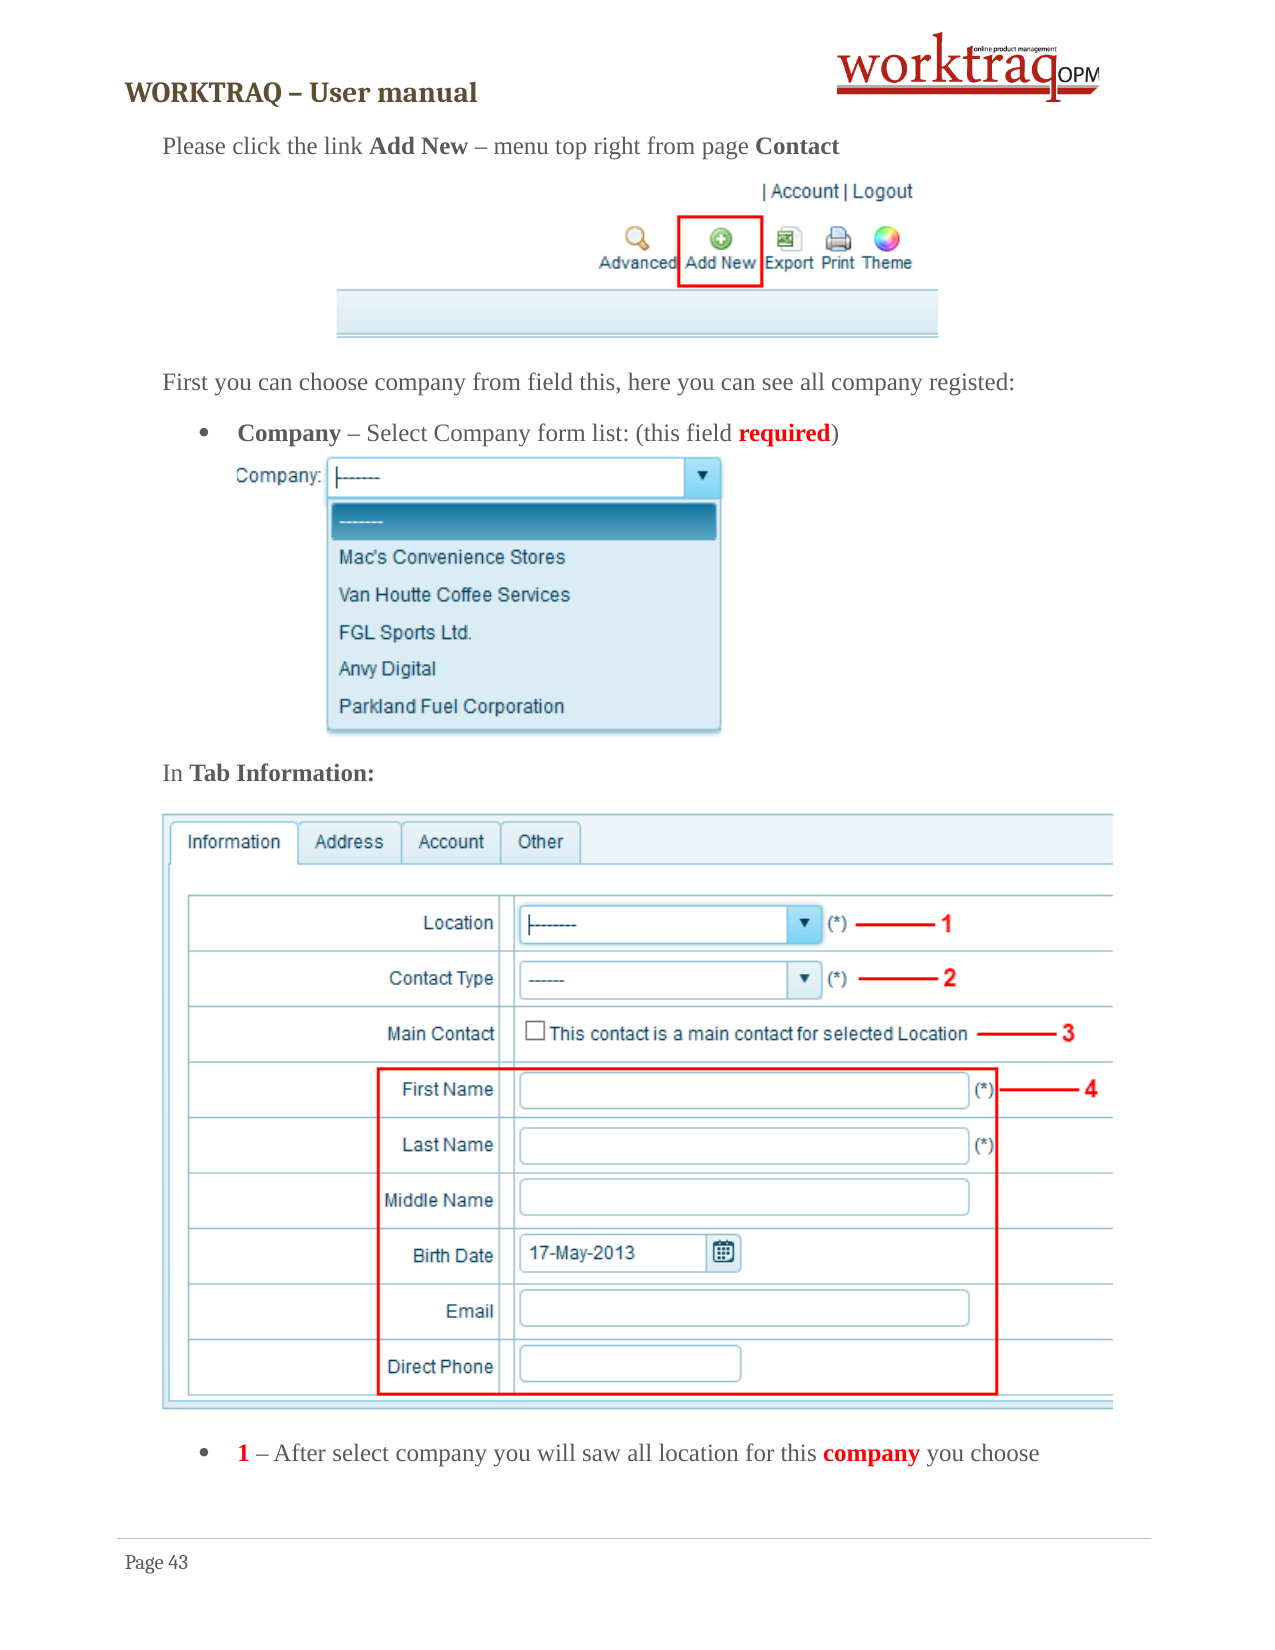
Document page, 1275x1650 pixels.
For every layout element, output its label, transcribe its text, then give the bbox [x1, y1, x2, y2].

text In Tab Information: [162, 758, 1113, 787]
picture [837, 32, 1100, 102]
text Please click the link Add New – menu top right from page Contact [162, 131, 1113, 159]
text First you can choose company from field this, here you can see all company registed: [162, 367, 1113, 396]
list 1 – After select company you will saw all location for this company you choose [199, 1438, 1113, 1467]
list Company – Select Company form list: (this field required) [199, 418, 1113, 736]
